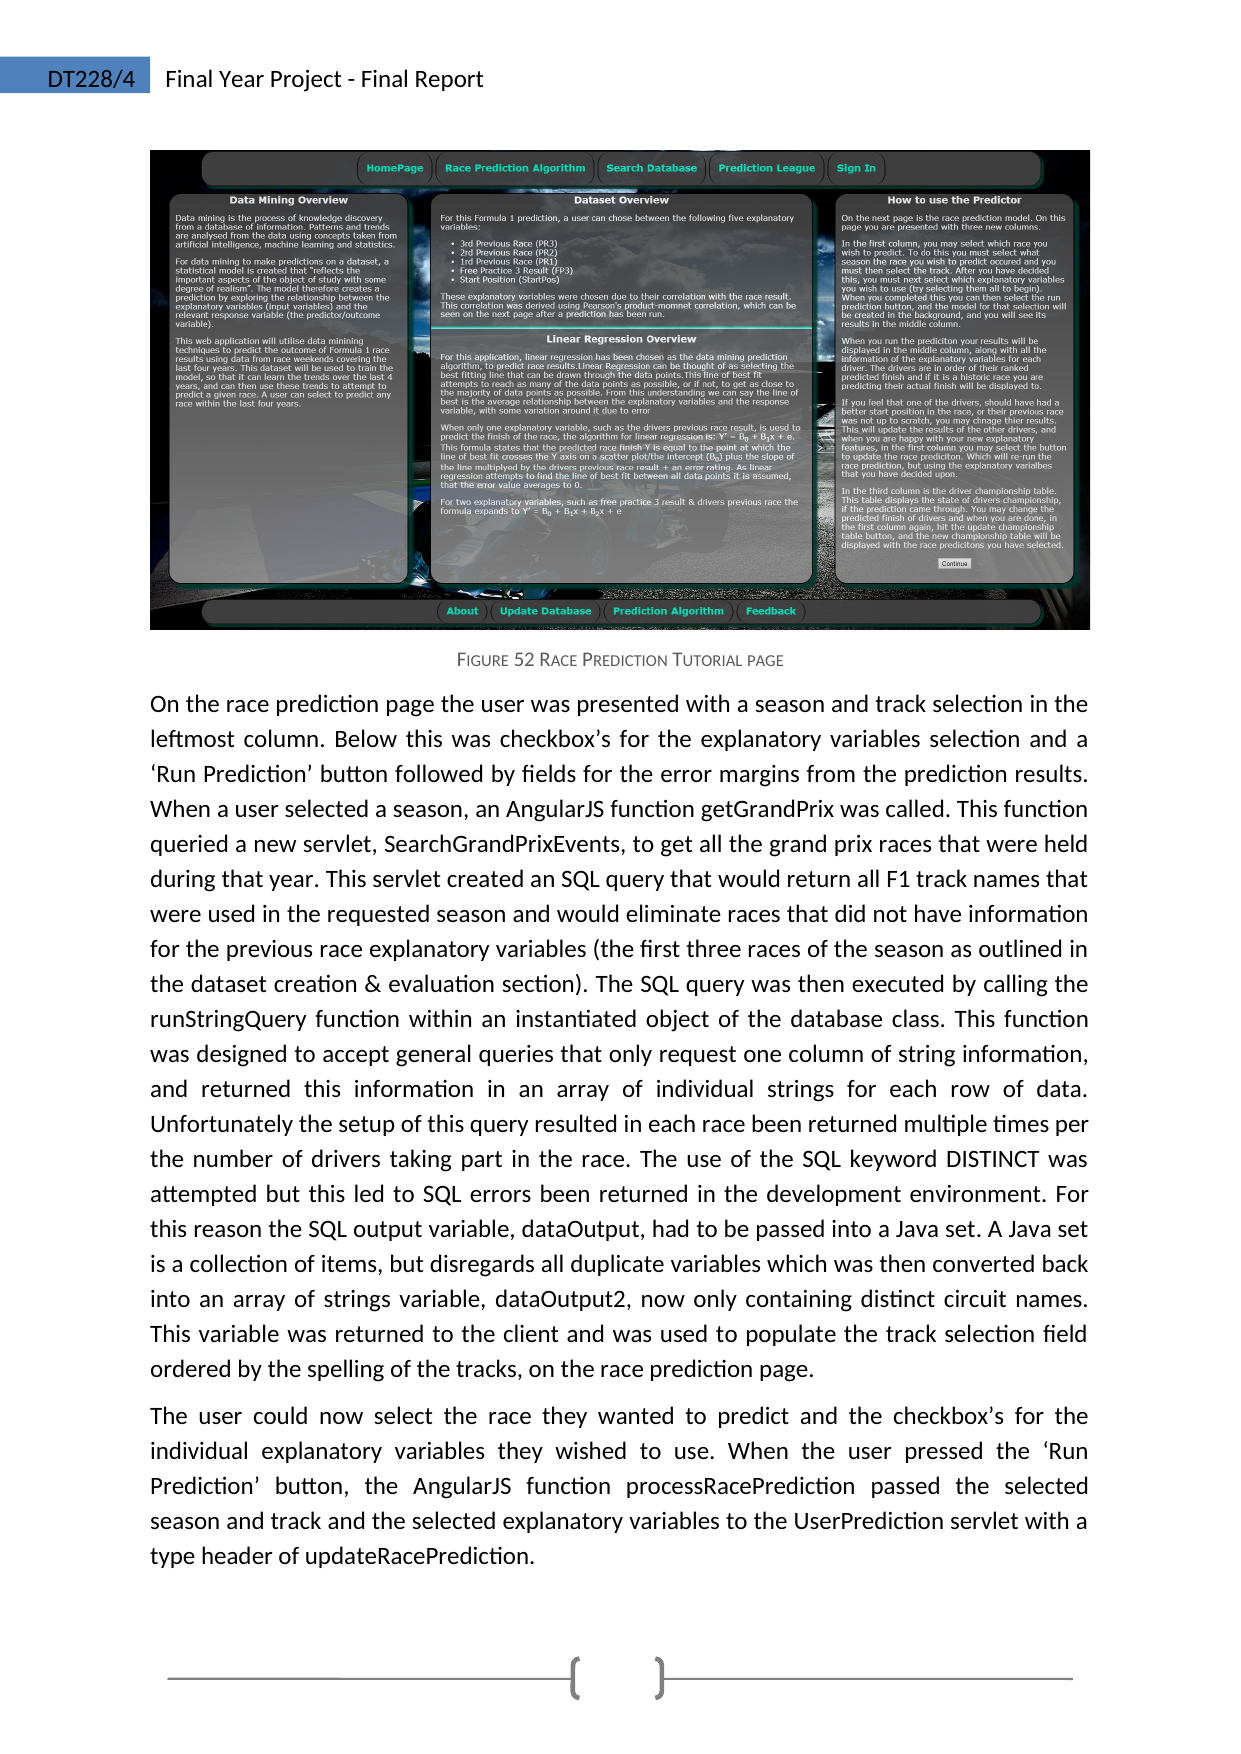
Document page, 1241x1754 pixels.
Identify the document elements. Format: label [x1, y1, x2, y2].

picture [150, 150, 1091, 630]
